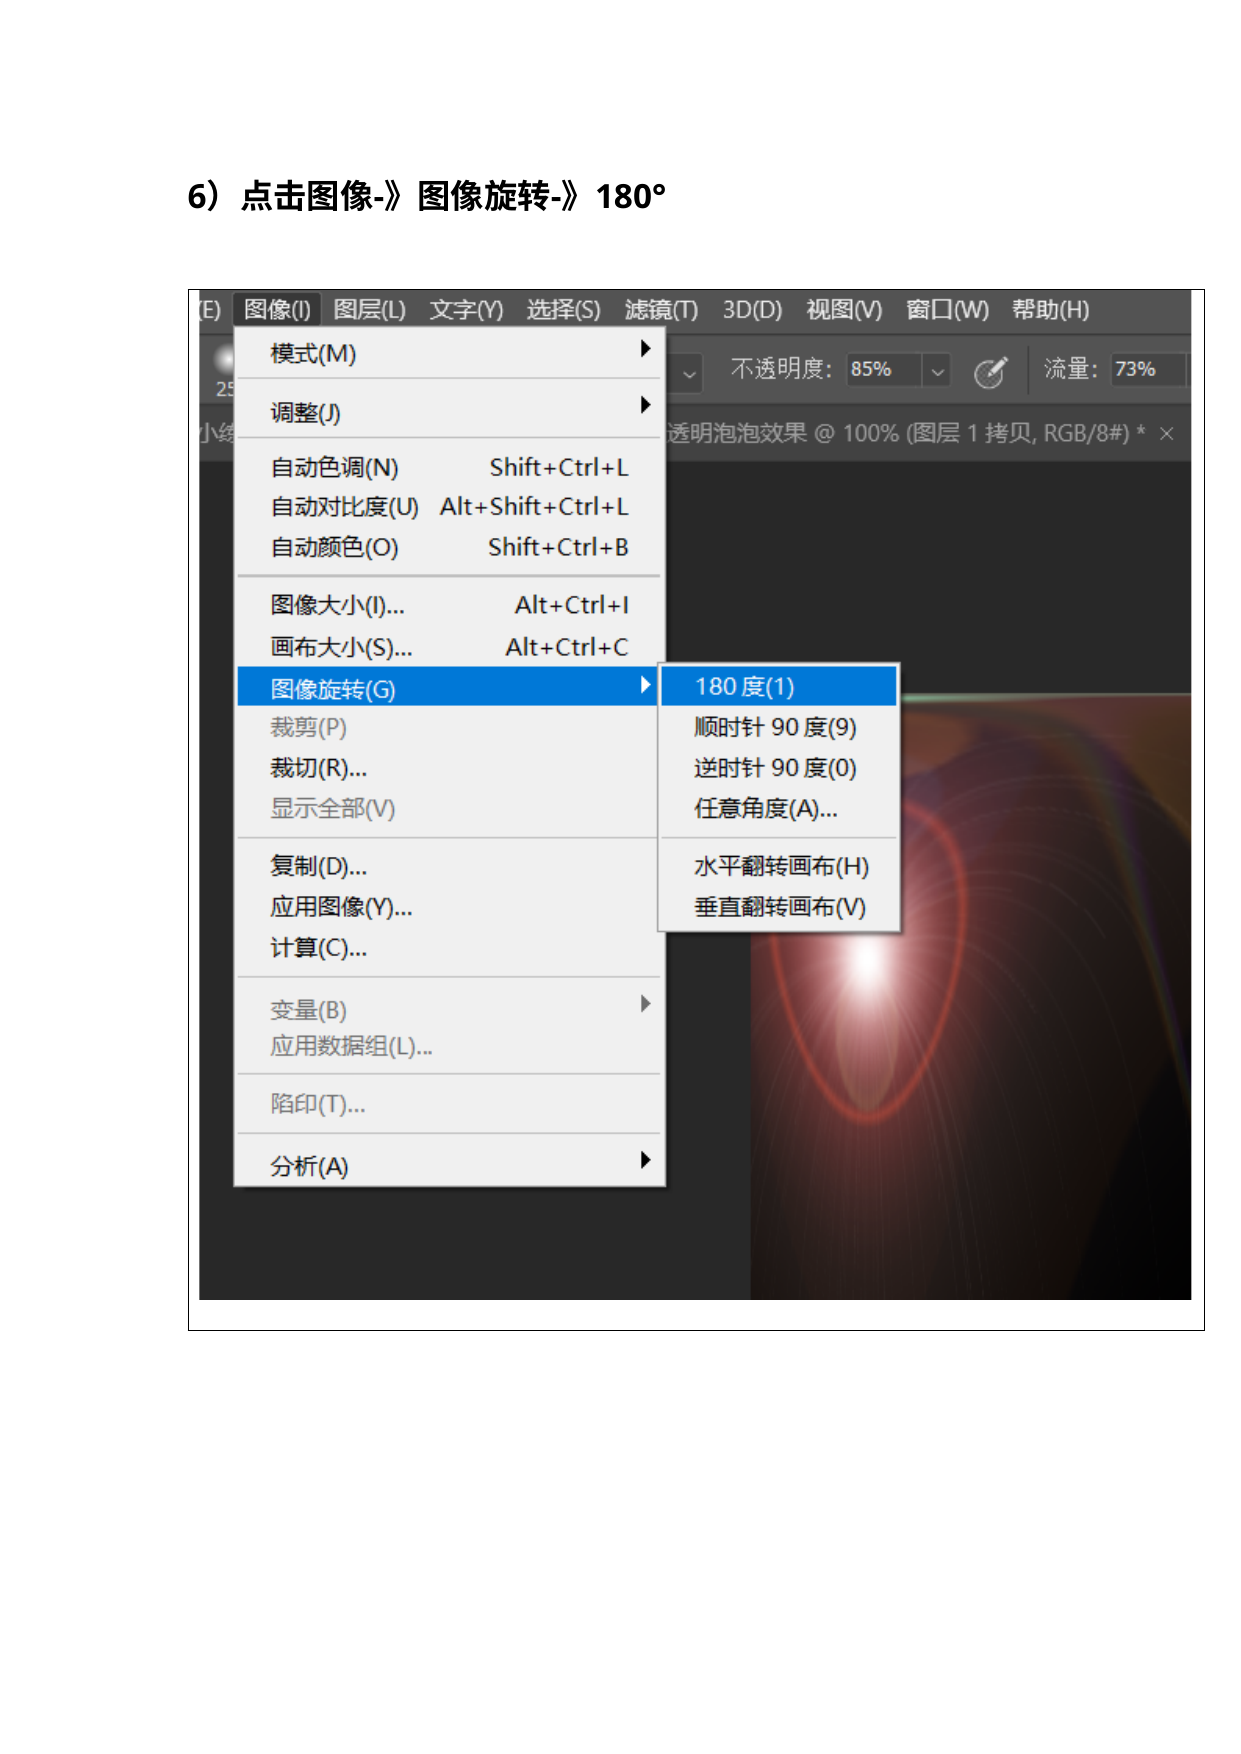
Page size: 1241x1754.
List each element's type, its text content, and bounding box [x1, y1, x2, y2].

picture [199, 290, 1192, 1300]
table_header [189, 290, 1204, 1330]
subtitle 6）点击图像-》图像旋转-》180° [187, 162, 1053, 227]
